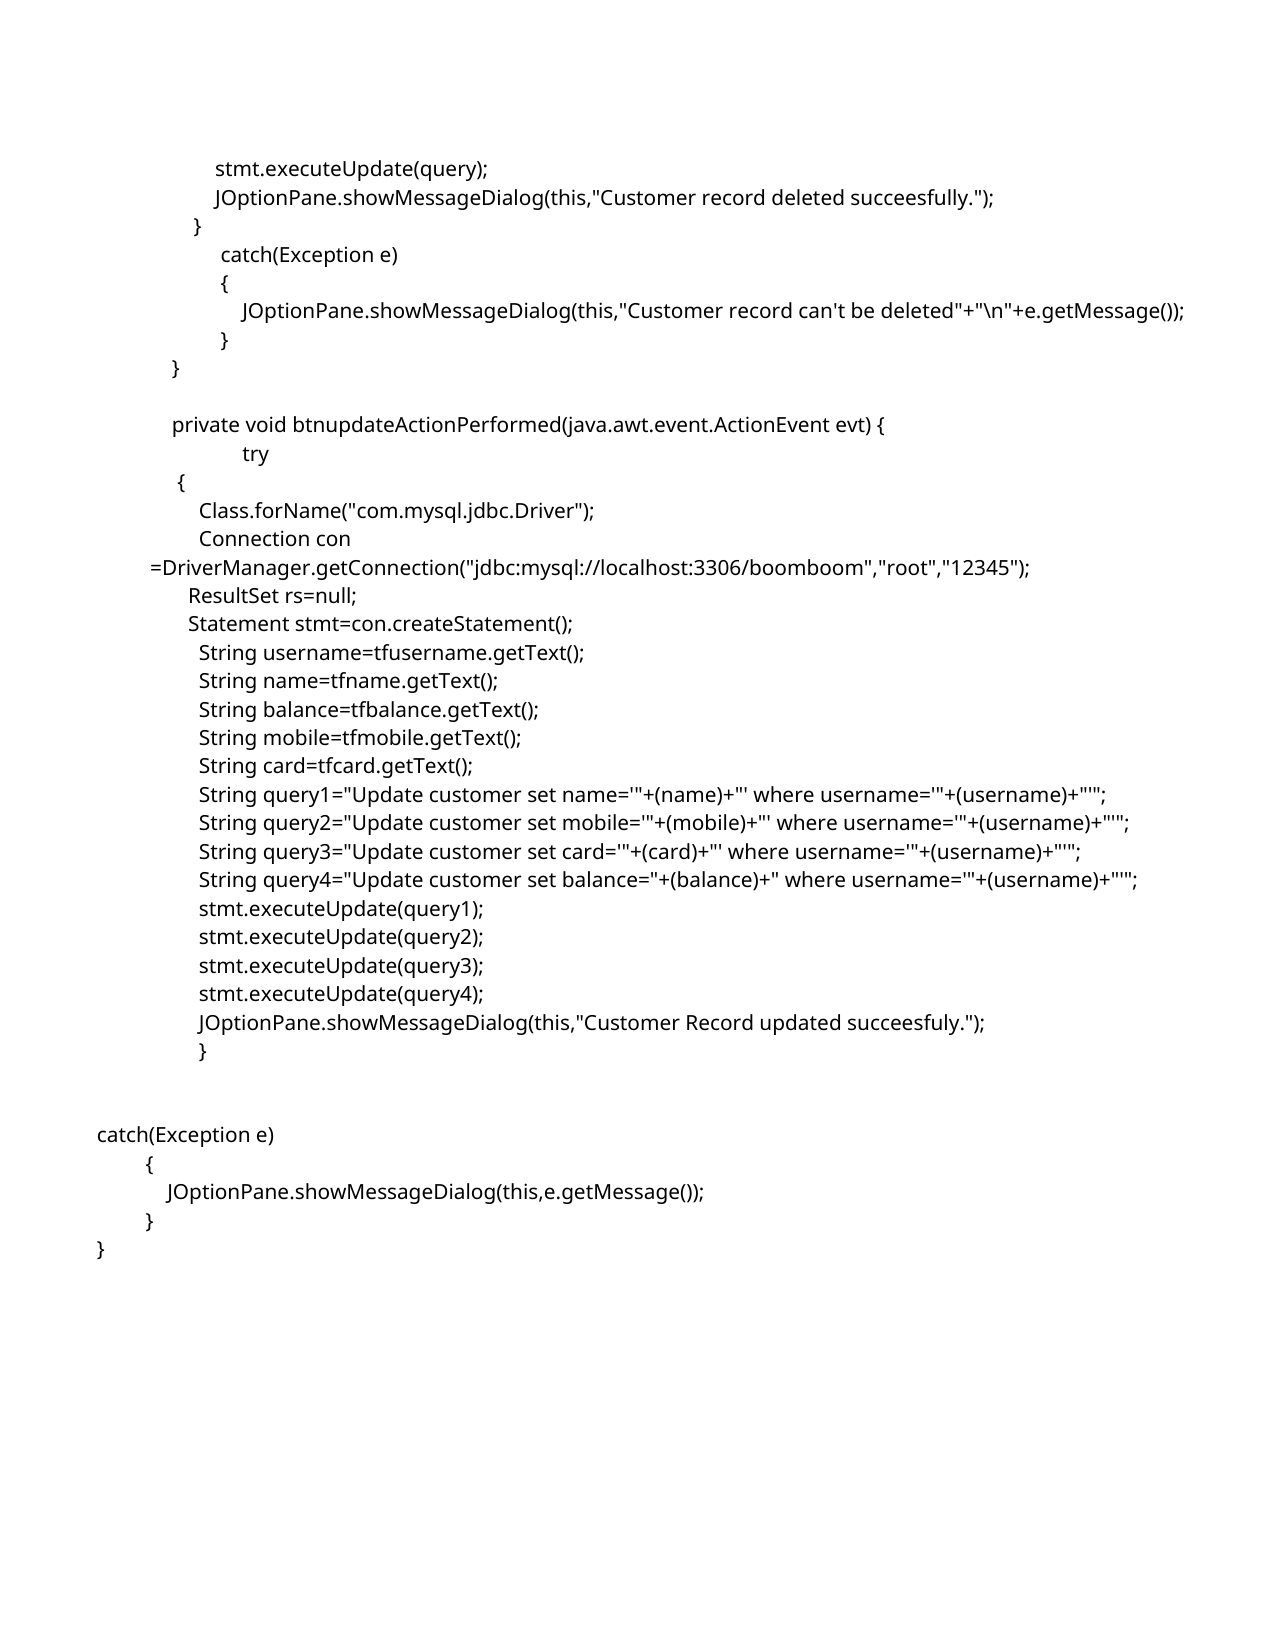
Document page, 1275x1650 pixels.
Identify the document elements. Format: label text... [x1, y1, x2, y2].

list String mobile=tfmobile.getText(); [150, 723, 1200, 752]
list catch(Exception e) [150, 240, 1200, 268]
list String query1="Update customer set name='"+(name)+"' where username='"+(username)+"'"; [150, 780, 1200, 808]
text { [75, 1149, 1200, 1177]
list JOptionPane.showMessageDialog(this,"Customer record deleted succeesfully."); [150, 183, 1200, 211]
list Statement stmt=con.createStatement(); [150, 609, 1200, 638]
list { [150, 268, 1200, 297]
list } [150, 325, 1200, 353]
list Connection con =DriverManager.getConnection("jdbc:mysql://localhost:3306/boomboom","root","12345"); [150, 524, 1200, 581]
text } [75, 1234, 1200, 1263]
list String name=tfname.getText(); [150, 666, 1200, 695]
text JOptionPane.showMessageDialog(this,e.getMessage()); [75, 1177, 1200, 1206]
list { [150, 467, 1200, 496]
list } [150, 1036, 1200, 1064]
list } [150, 353, 1200, 382]
list stmt.executeUpdate(query); [150, 154, 1200, 183]
list stmt.executeUpdate(query3); [150, 951, 1200, 979]
list ResultSet rs=null; [150, 581, 1200, 609]
list private void btnupdateActionPerformed(java.awt.event.ActionEvent evt) { [150, 410, 1200, 439]
list } [150, 211, 1200, 240]
list String query4="Update customer set balance="+(balance)+" where username='"+(username)+"'"; [150, 865, 1200, 894]
list Class.forName("com.mysql.jdbc.Driver"); [150, 496, 1200, 524]
list String query2="Update customer set mobile='"+(mobile)+"' where username='"+(username)+"'"; [150, 808, 1200, 837]
list stmt.executeUpdate(query4); [150, 979, 1200, 1008]
text } [75, 1206, 1200, 1234]
list String query3="Update customer set card='"+(card)+"' where username='"+(username)+"'"; [150, 837, 1200, 865]
list String username=tfusername.getText(); [150, 638, 1200, 666]
text catch(Exception e) [75, 1121, 1200, 1149]
list JOptionPane.showMessageDialog(this,"Customer Record updated succeesfuly."); [150, 1008, 1200, 1036]
list String balance=tfbalance.getText(); [150, 695, 1200, 723]
list JOptionPane.showMessageDialog(this,"Customer record can't be deleted"+"\n"+e.getMessage()); [150, 297, 1200, 325]
list try [150, 439, 1200, 467]
list stmt.executeUpdate(query1); [150, 894, 1200, 922]
list stmt.executeUpdate(query2); [150, 922, 1200, 951]
list String card=tfcard.getText(); [150, 752, 1200, 780]
